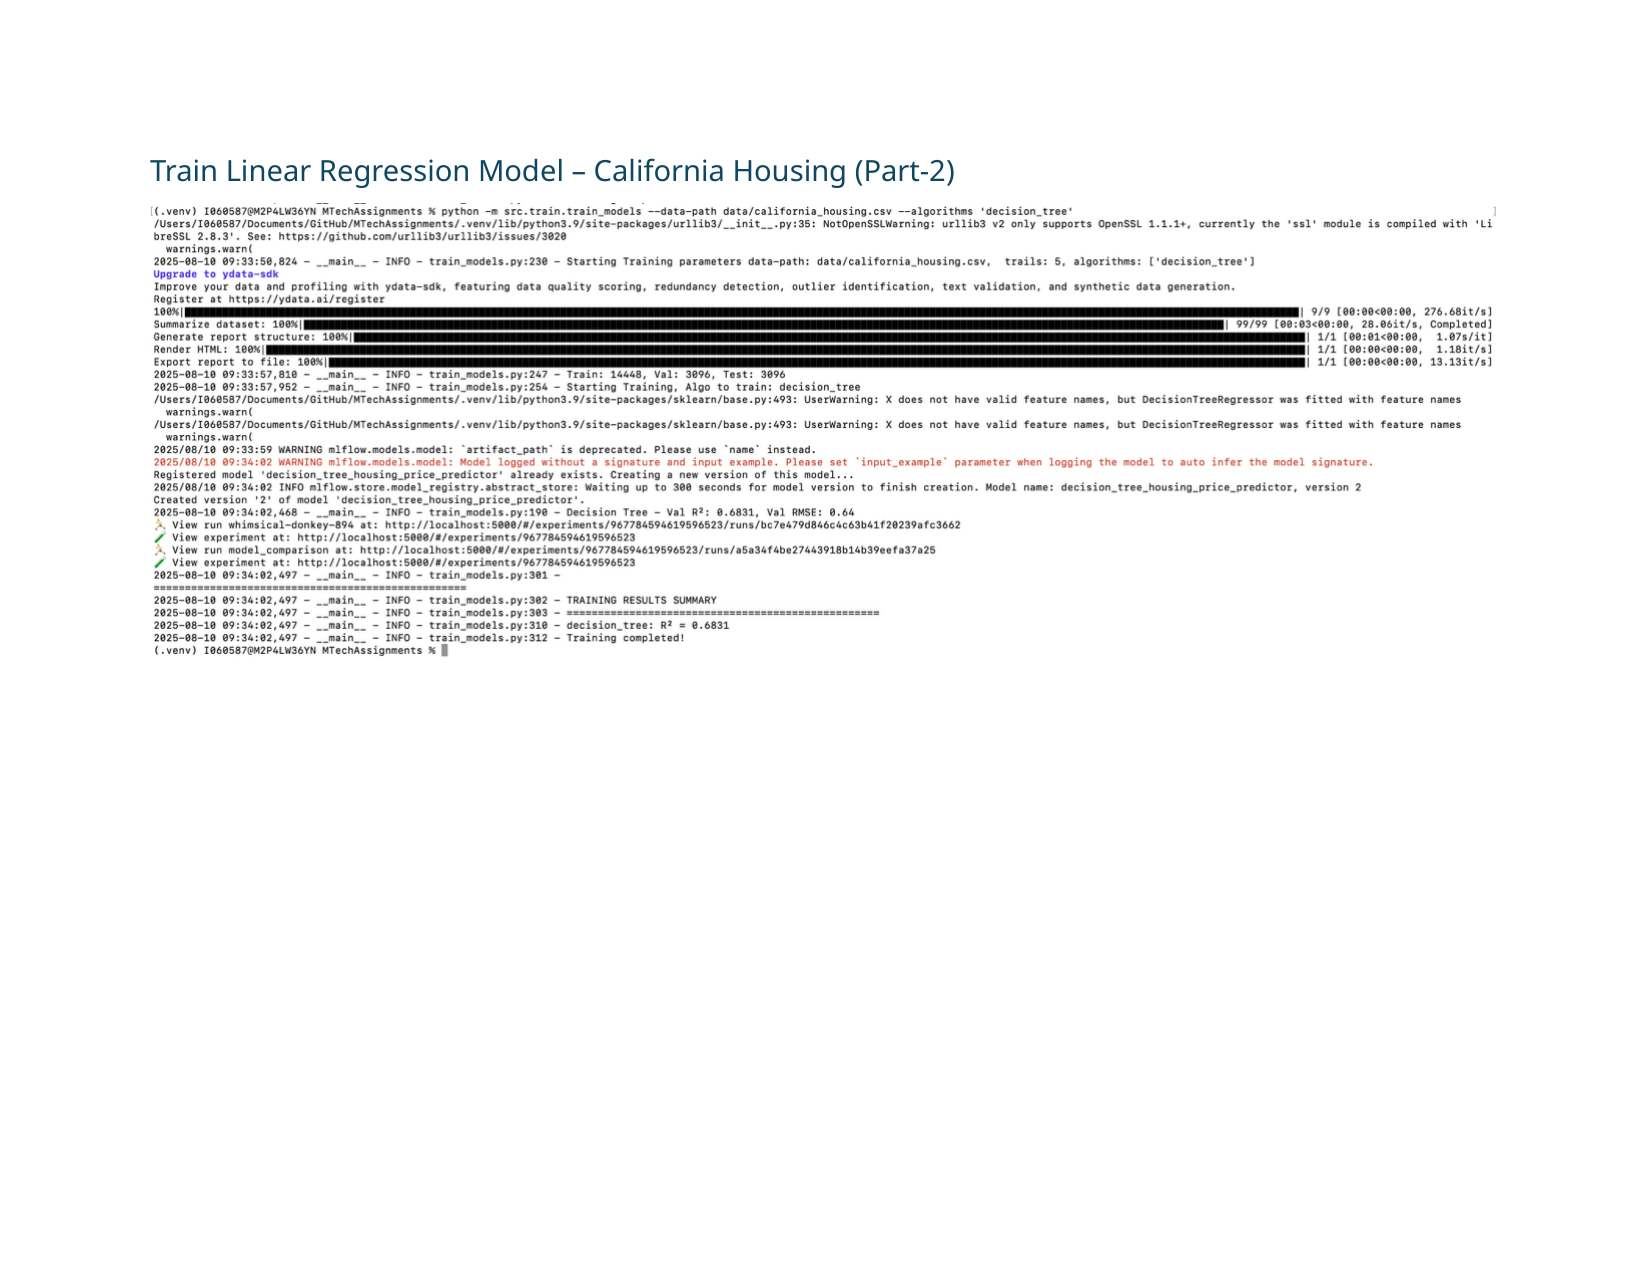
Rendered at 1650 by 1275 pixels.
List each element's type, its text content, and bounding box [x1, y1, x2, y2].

subtitle Train Linear Regression Model – California Housing (Part-2) [150, 150, 1500, 190]
picture [150, 203, 1500, 661]
